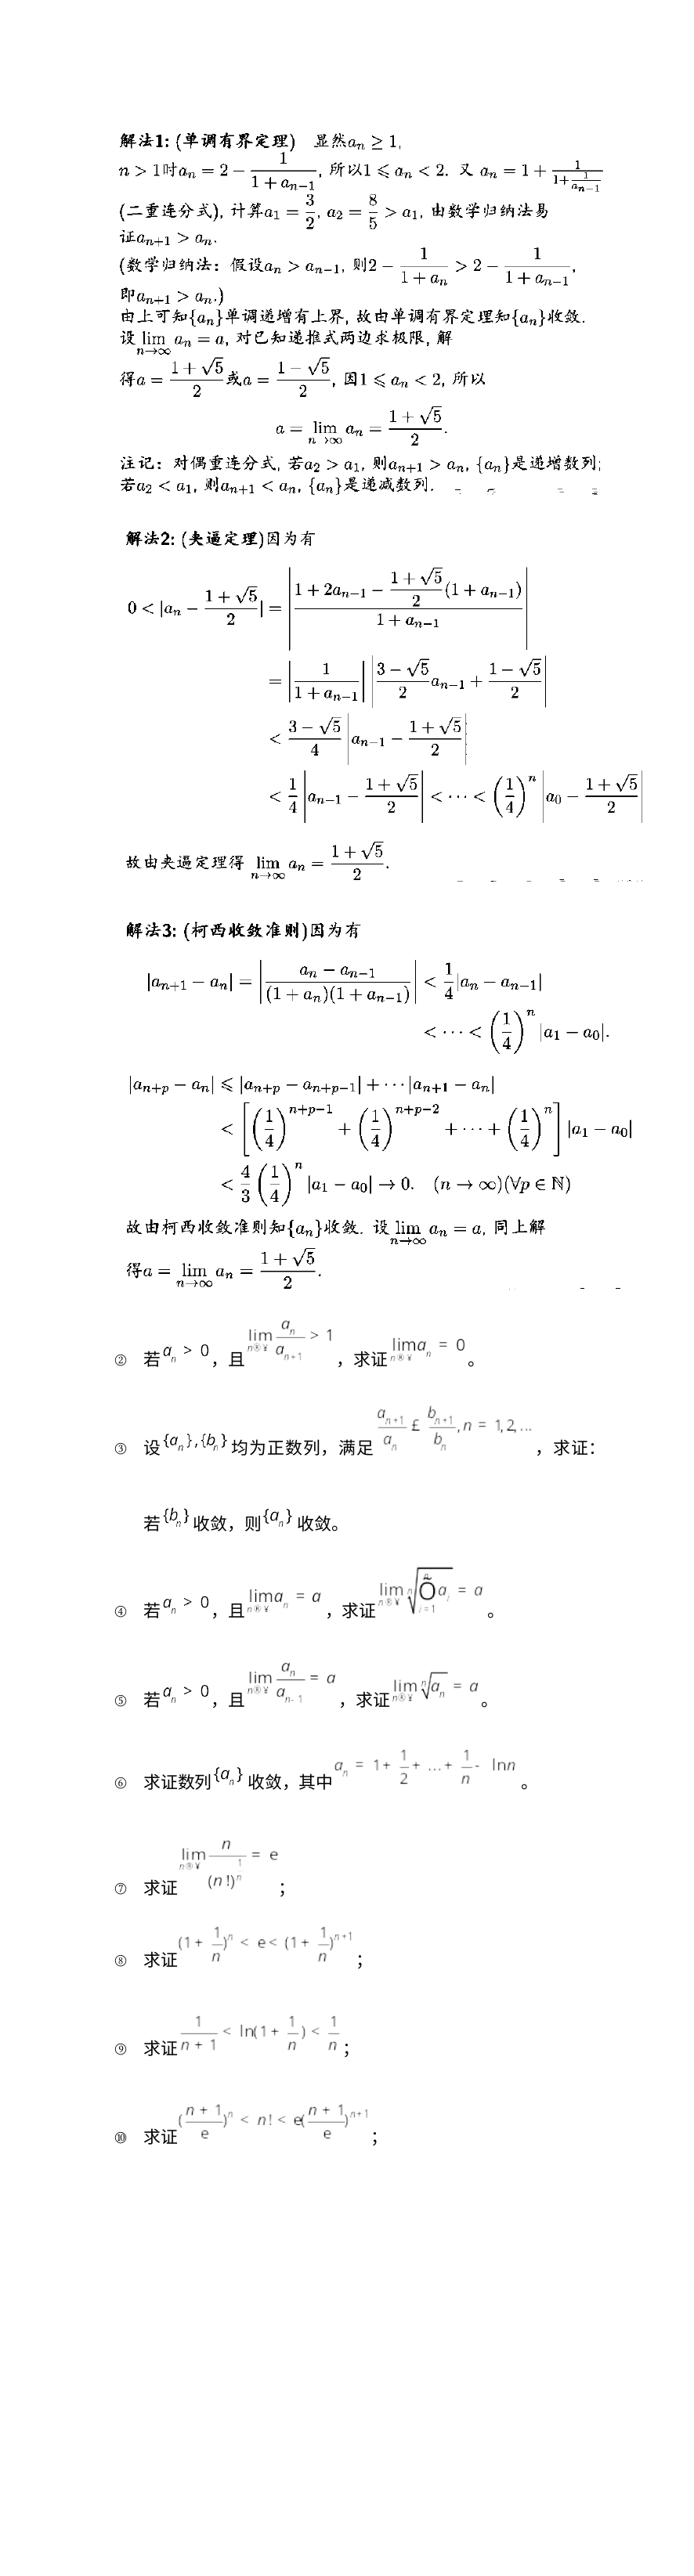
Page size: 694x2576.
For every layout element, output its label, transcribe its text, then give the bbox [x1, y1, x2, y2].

list 求证； [114, 1830, 606, 1907]
list 求证； [114, 2096, 606, 2173]
list 若，且，求证。 [114, 1564, 606, 1640]
list 若，且，求证。 [114, 1653, 606, 1729]
list 求证； [114, 1919, 606, 1995]
list 求证数列收敛，其中。 [114, 1741, 606, 1818]
list 求证； [114, 2008, 606, 2084]
list 设均为正数列，满足，求证：若收敛，则收敛。 [114, 1399, 606, 1552]
list 若，且，求证。 [114, 1310, 606, 1387]
